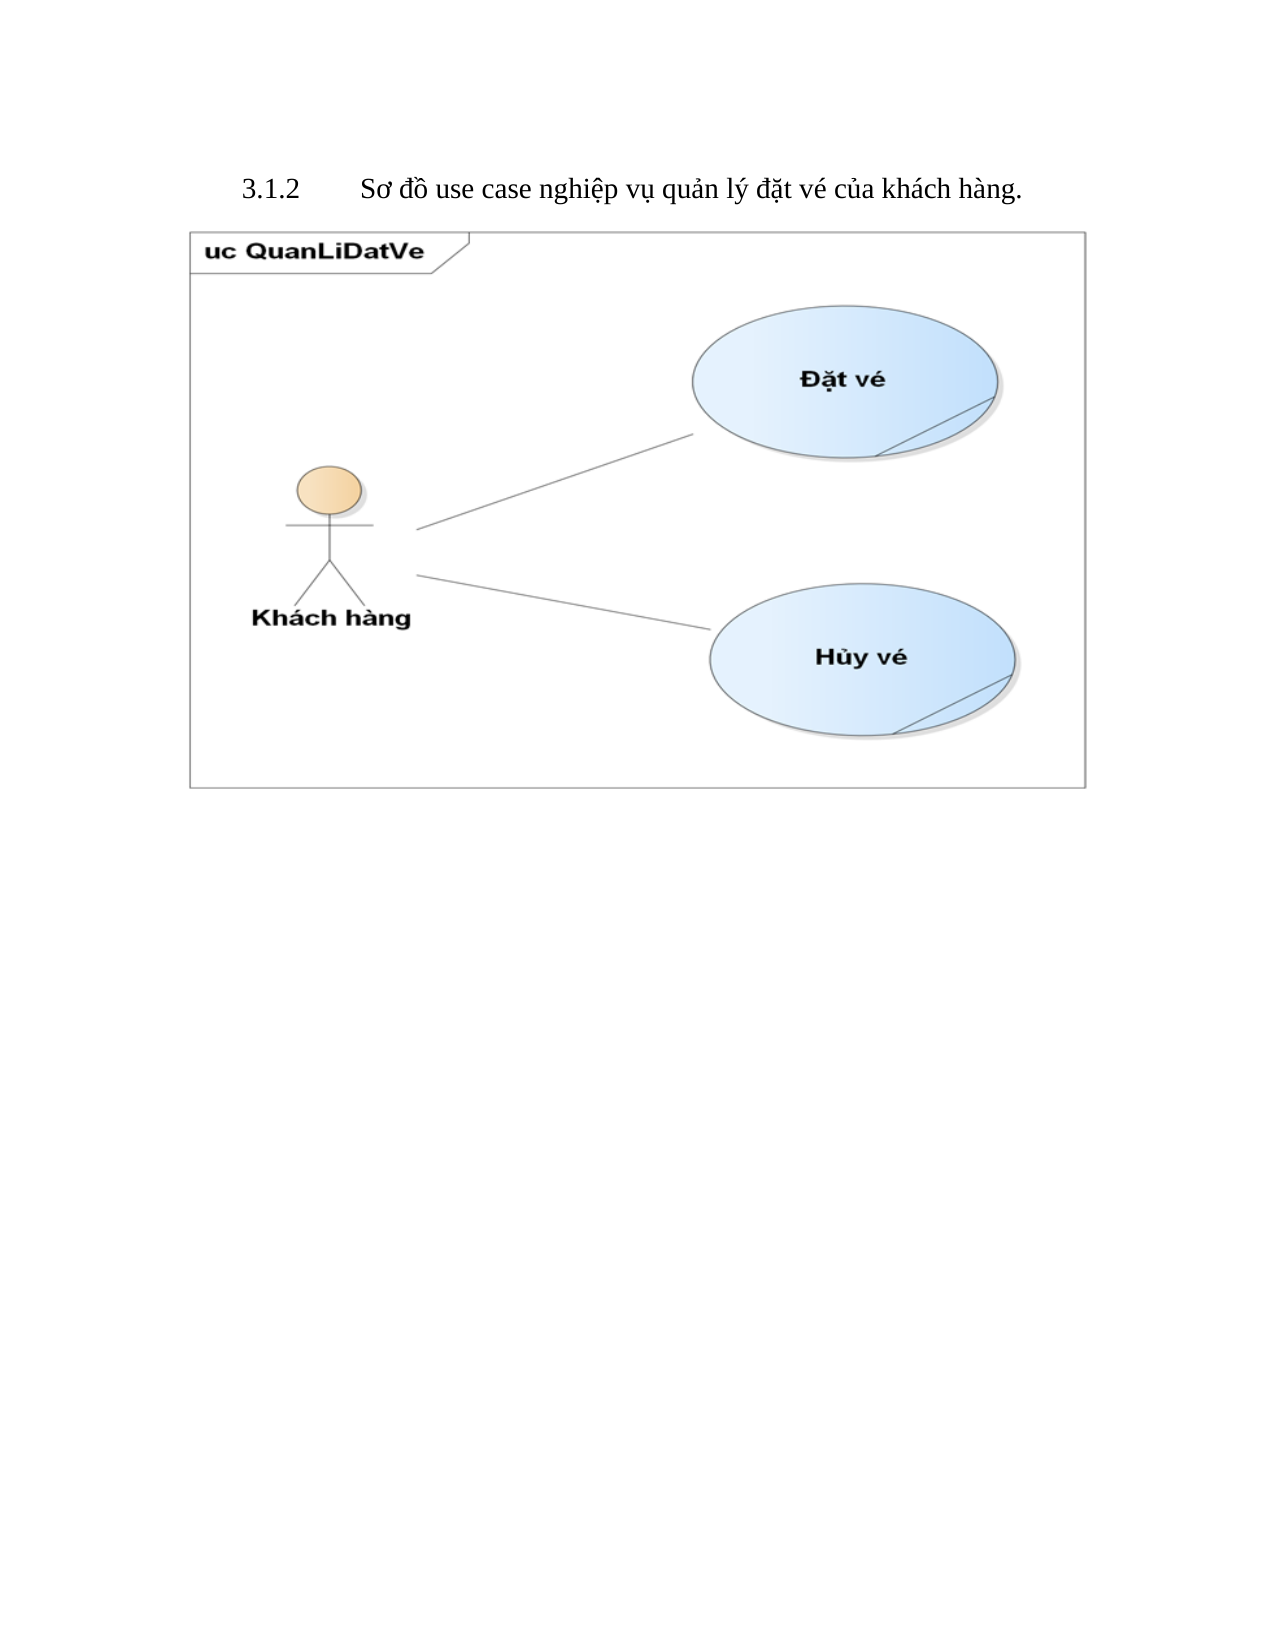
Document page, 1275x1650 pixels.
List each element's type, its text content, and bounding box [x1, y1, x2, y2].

picture [187, 230, 1088, 790]
text Sơ đồ use case nghiệp vụ quản lý đặt vé của khách hàng. [300, 171, 1125, 204]
